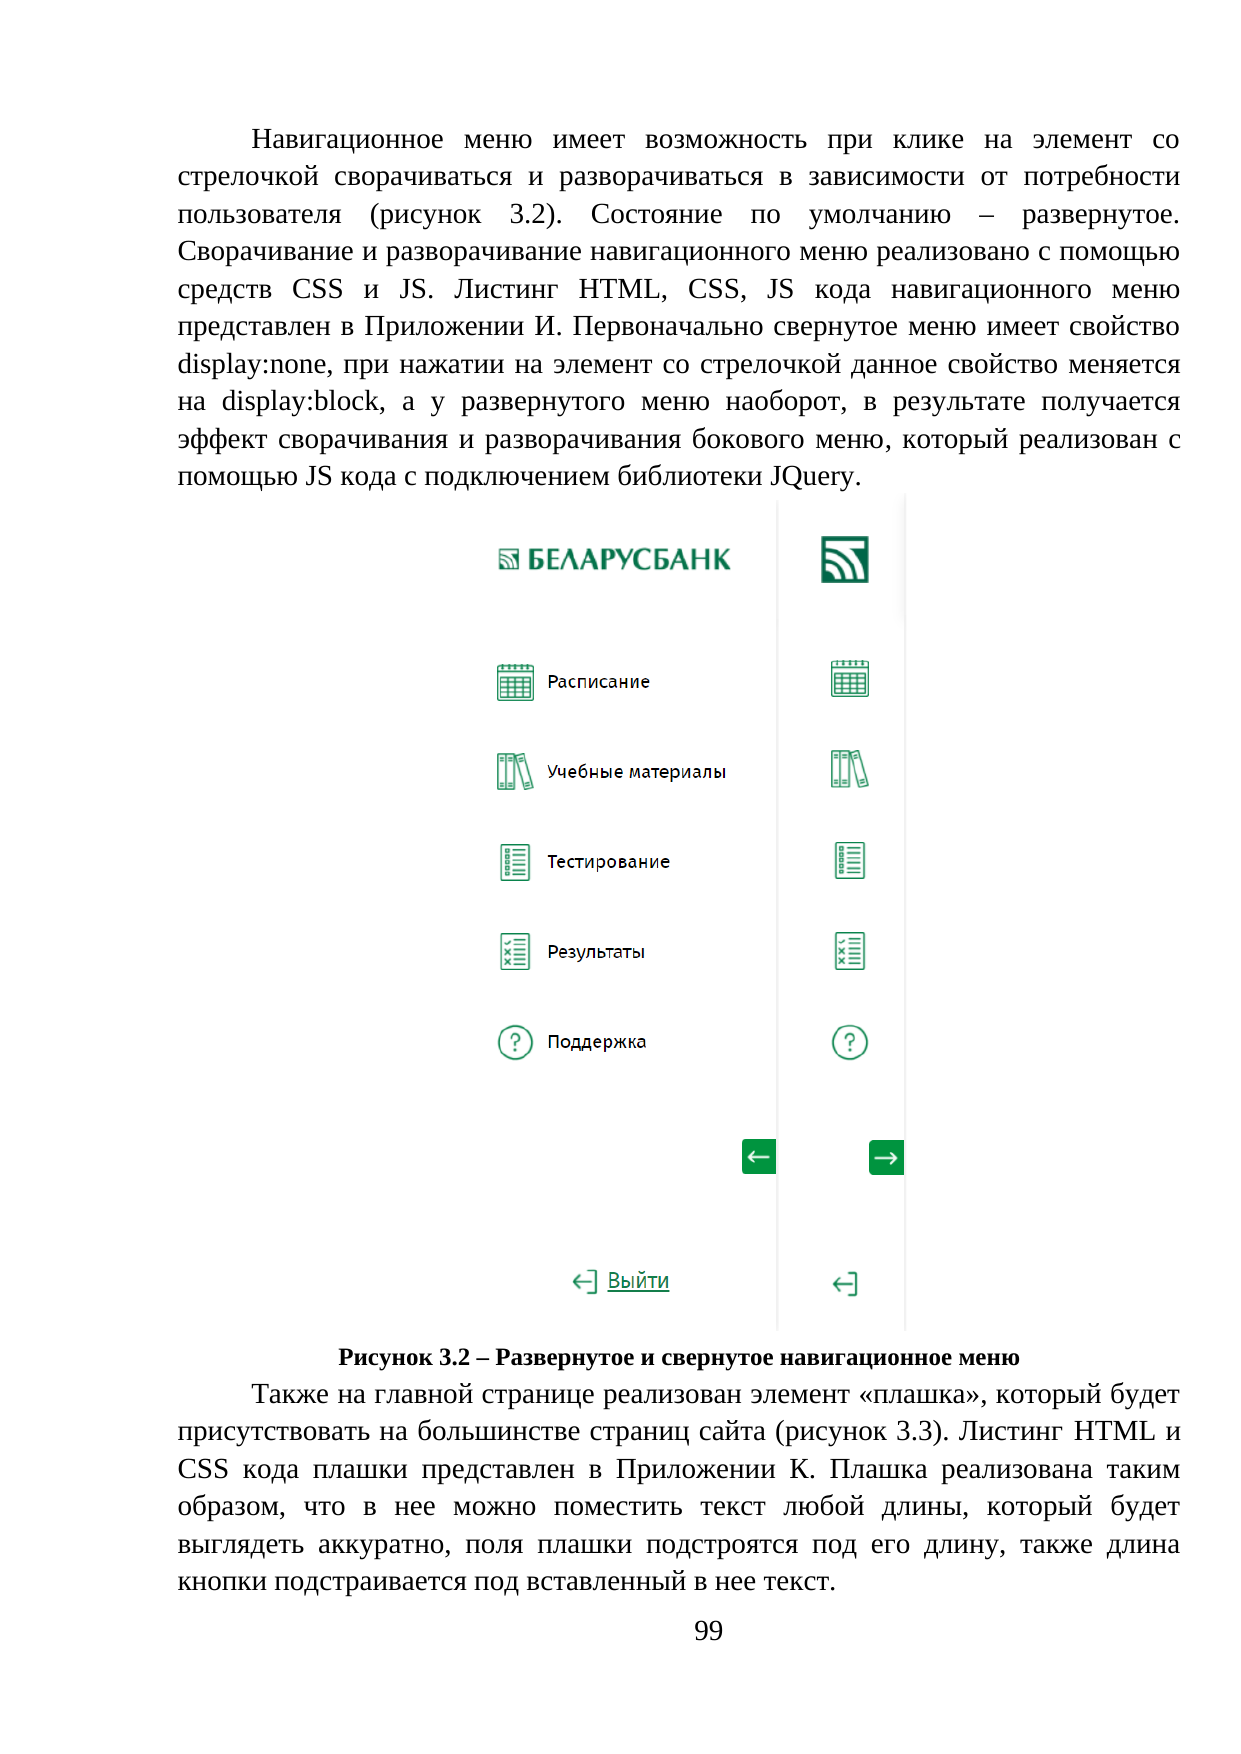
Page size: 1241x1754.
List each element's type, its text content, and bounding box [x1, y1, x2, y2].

text Рисунок 3.2 – Развернутое и свернутое навигационное меню [177, 1336, 1181, 1373]
picture [452, 500, 779, 1331]
text Также на главной странице реализован элемент «плашка», который будет присутствовать на большинстве страниц сайта (рисунок 3.3). Листинг HTML и CSS кода плашки представлен в Приложении К. Плашка реализована таким образом, что в нее можно поместить текст любой длины, который будет выглядеть аккуратно, поля плашки подстроятся под его длину, также длина кнопки подстраивается под вставленный в нее текст. [177, 1373, 1181, 1598]
text Навигационное меню имеет возможность при клике на элемент со стрелочкой сворачиваться и разворачиваться в зависимости от потребности пользователя (рисунок 3.2). Состояние по умолчанию – развернутое. Сворачивание и разворачивание навигационного меню реализовано с помощью средств CSS и JS. Листинг HTML, CSS, JS кода навигационного меню представлен в Приложении И. Первоначально свернутое меню имеет свойство display:none, при нажатии на элемент со стрелочкой данное свойство меняется на display:block, а у развернутого меню наоборот, в результате получается эффект сворачивания и разворачивания бокового меню, который реализован с помощью JS кода с подключением библиотеки JQuery. [177, 118, 1181, 493]
picture [786, 493, 907, 1331]
